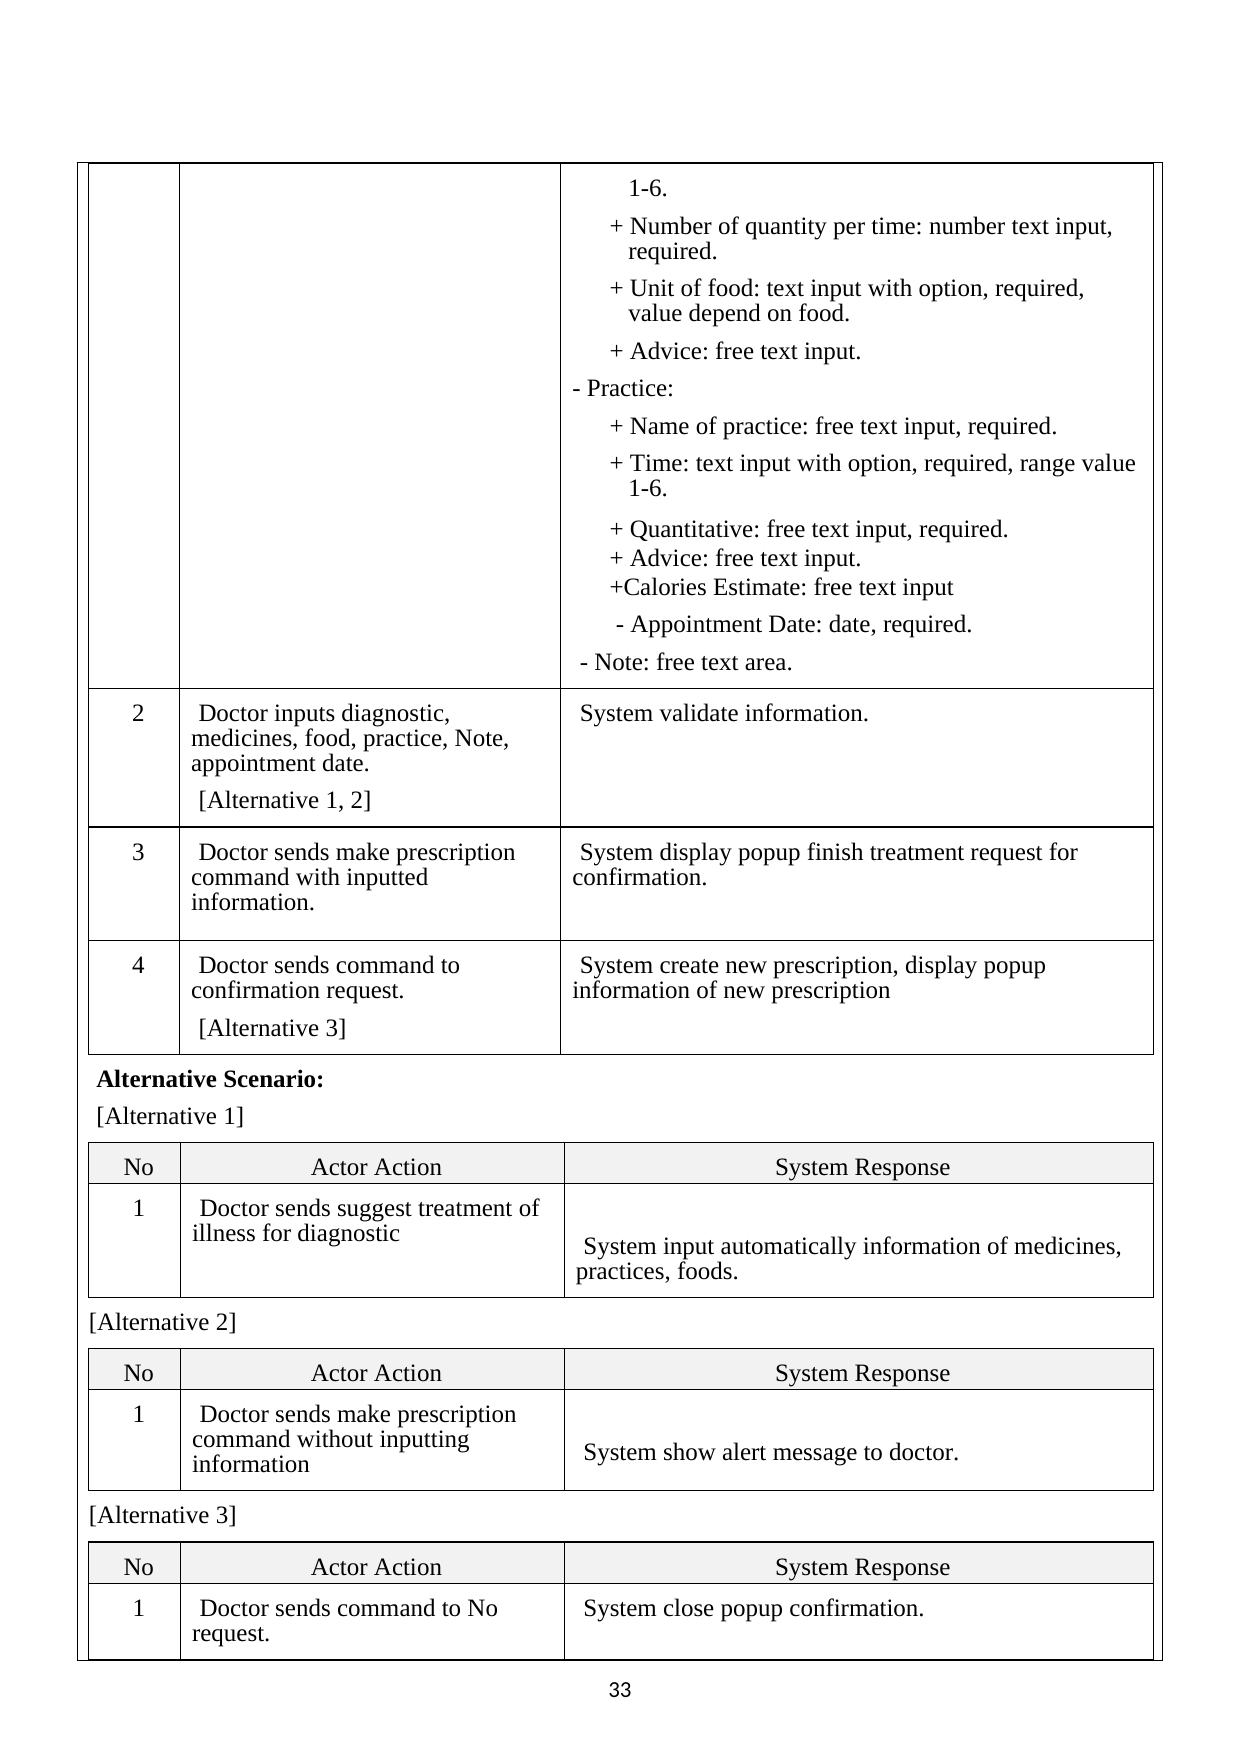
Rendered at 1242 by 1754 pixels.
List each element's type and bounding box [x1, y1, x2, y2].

table_cell [78, 163, 1162, 1660]
